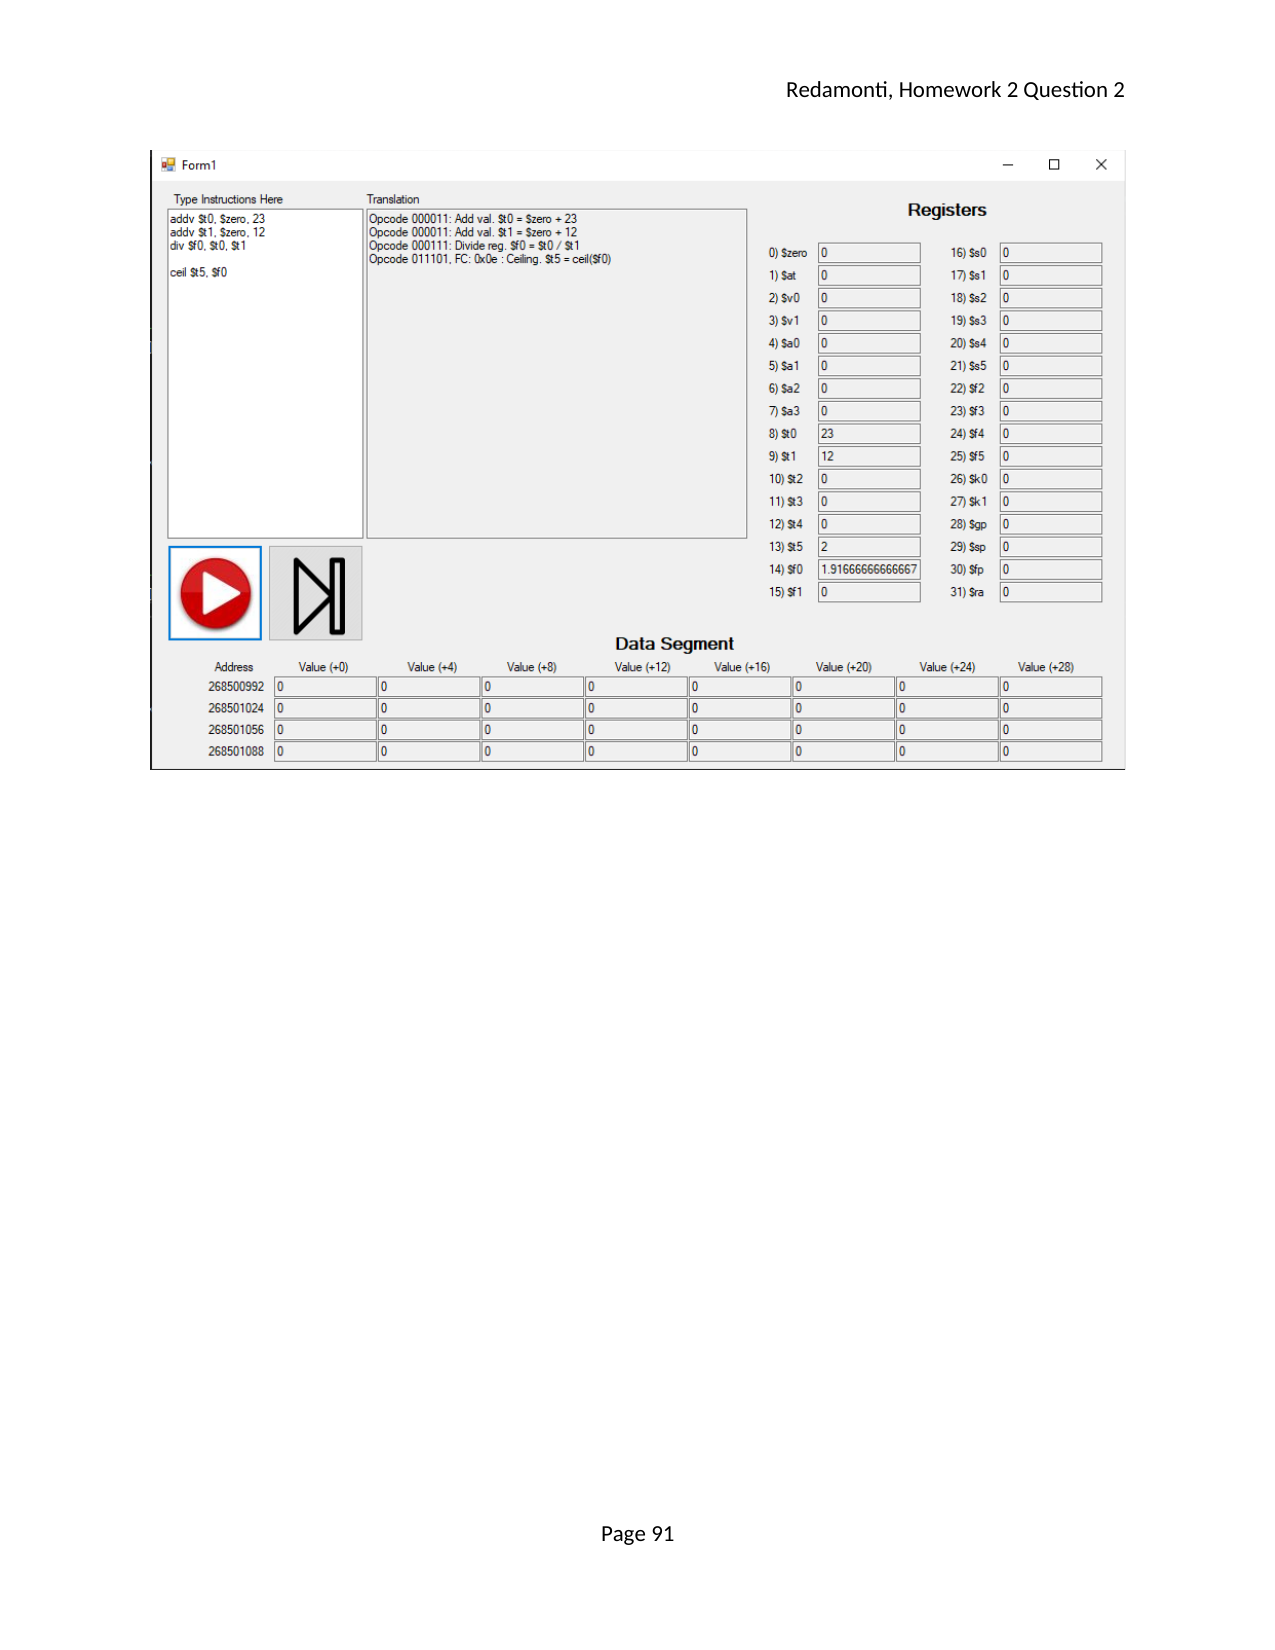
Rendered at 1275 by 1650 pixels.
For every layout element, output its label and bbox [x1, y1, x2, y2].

picture [150, 150, 1125, 770]
